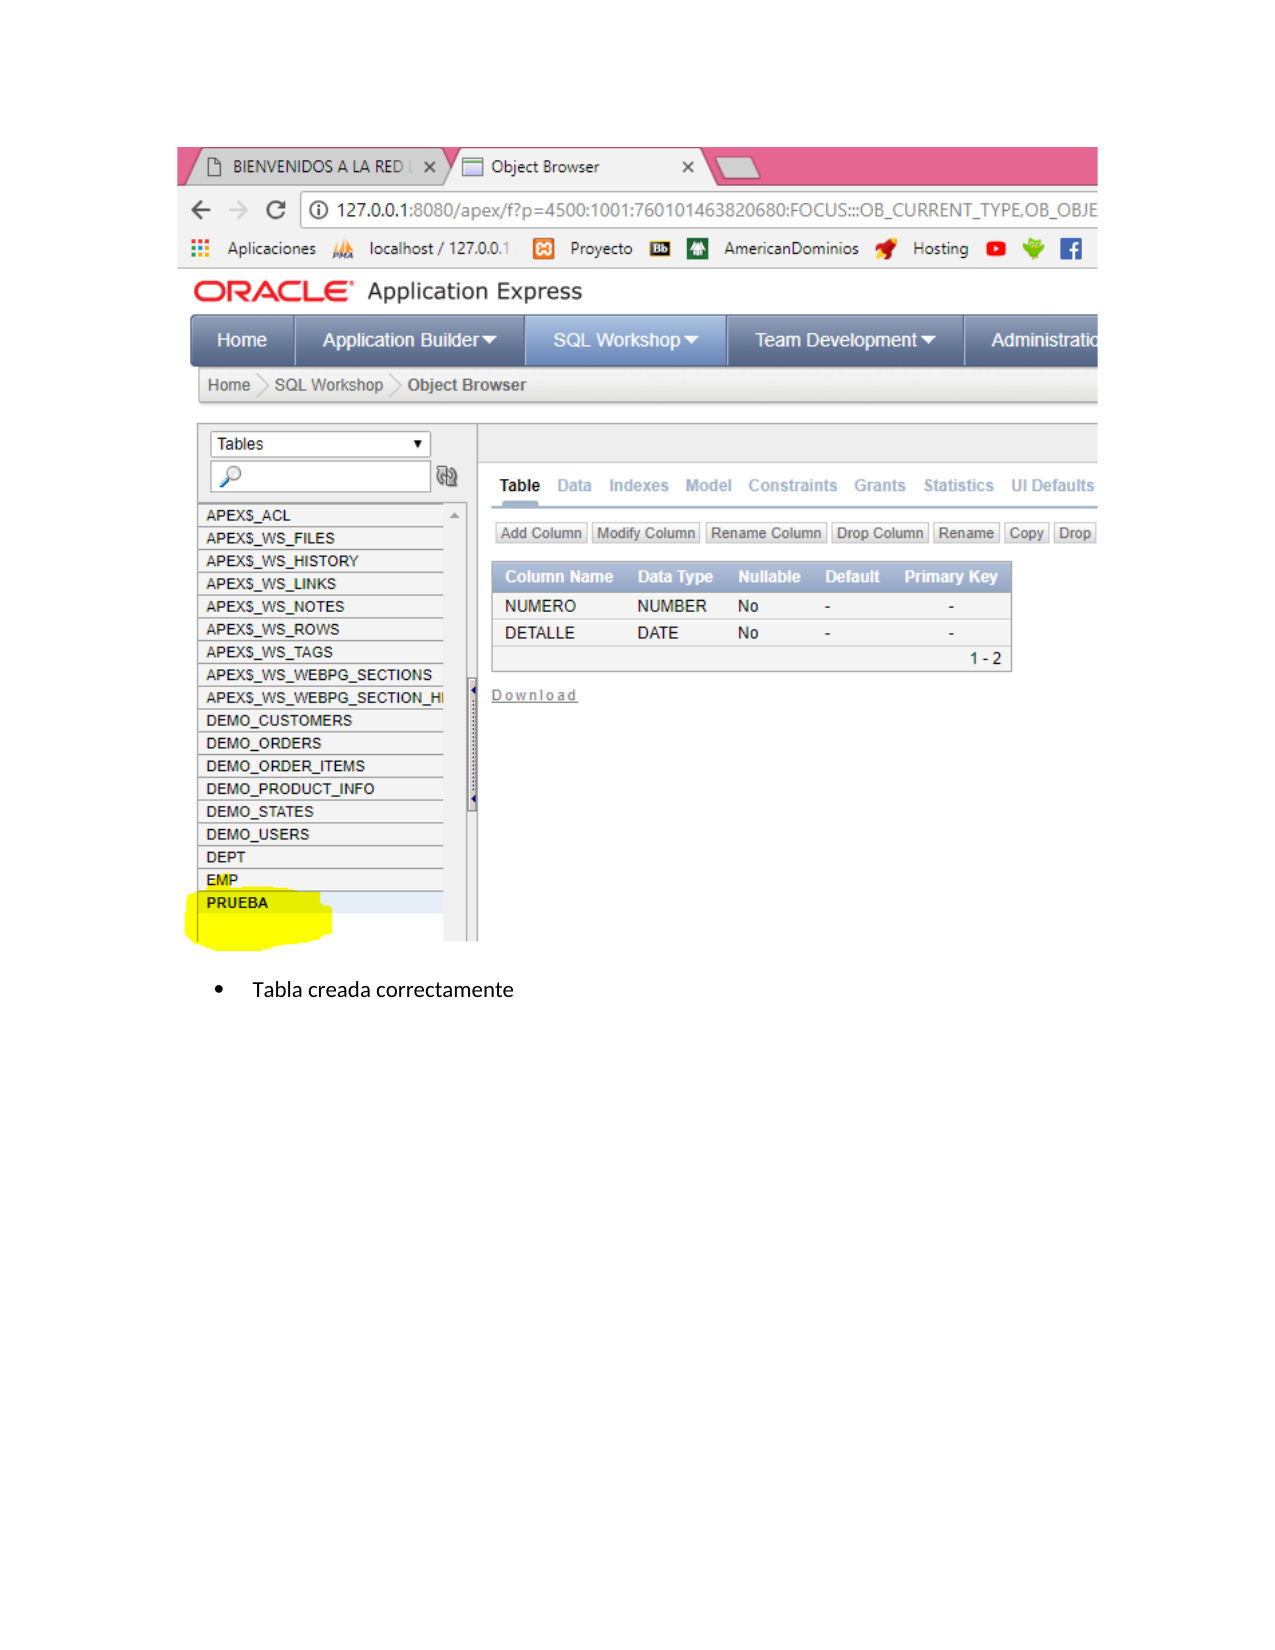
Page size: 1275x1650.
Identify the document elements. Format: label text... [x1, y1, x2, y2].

list Tabla creada correctamente [215, 976, 1098, 1003]
picture [177, 147, 1098, 951]
